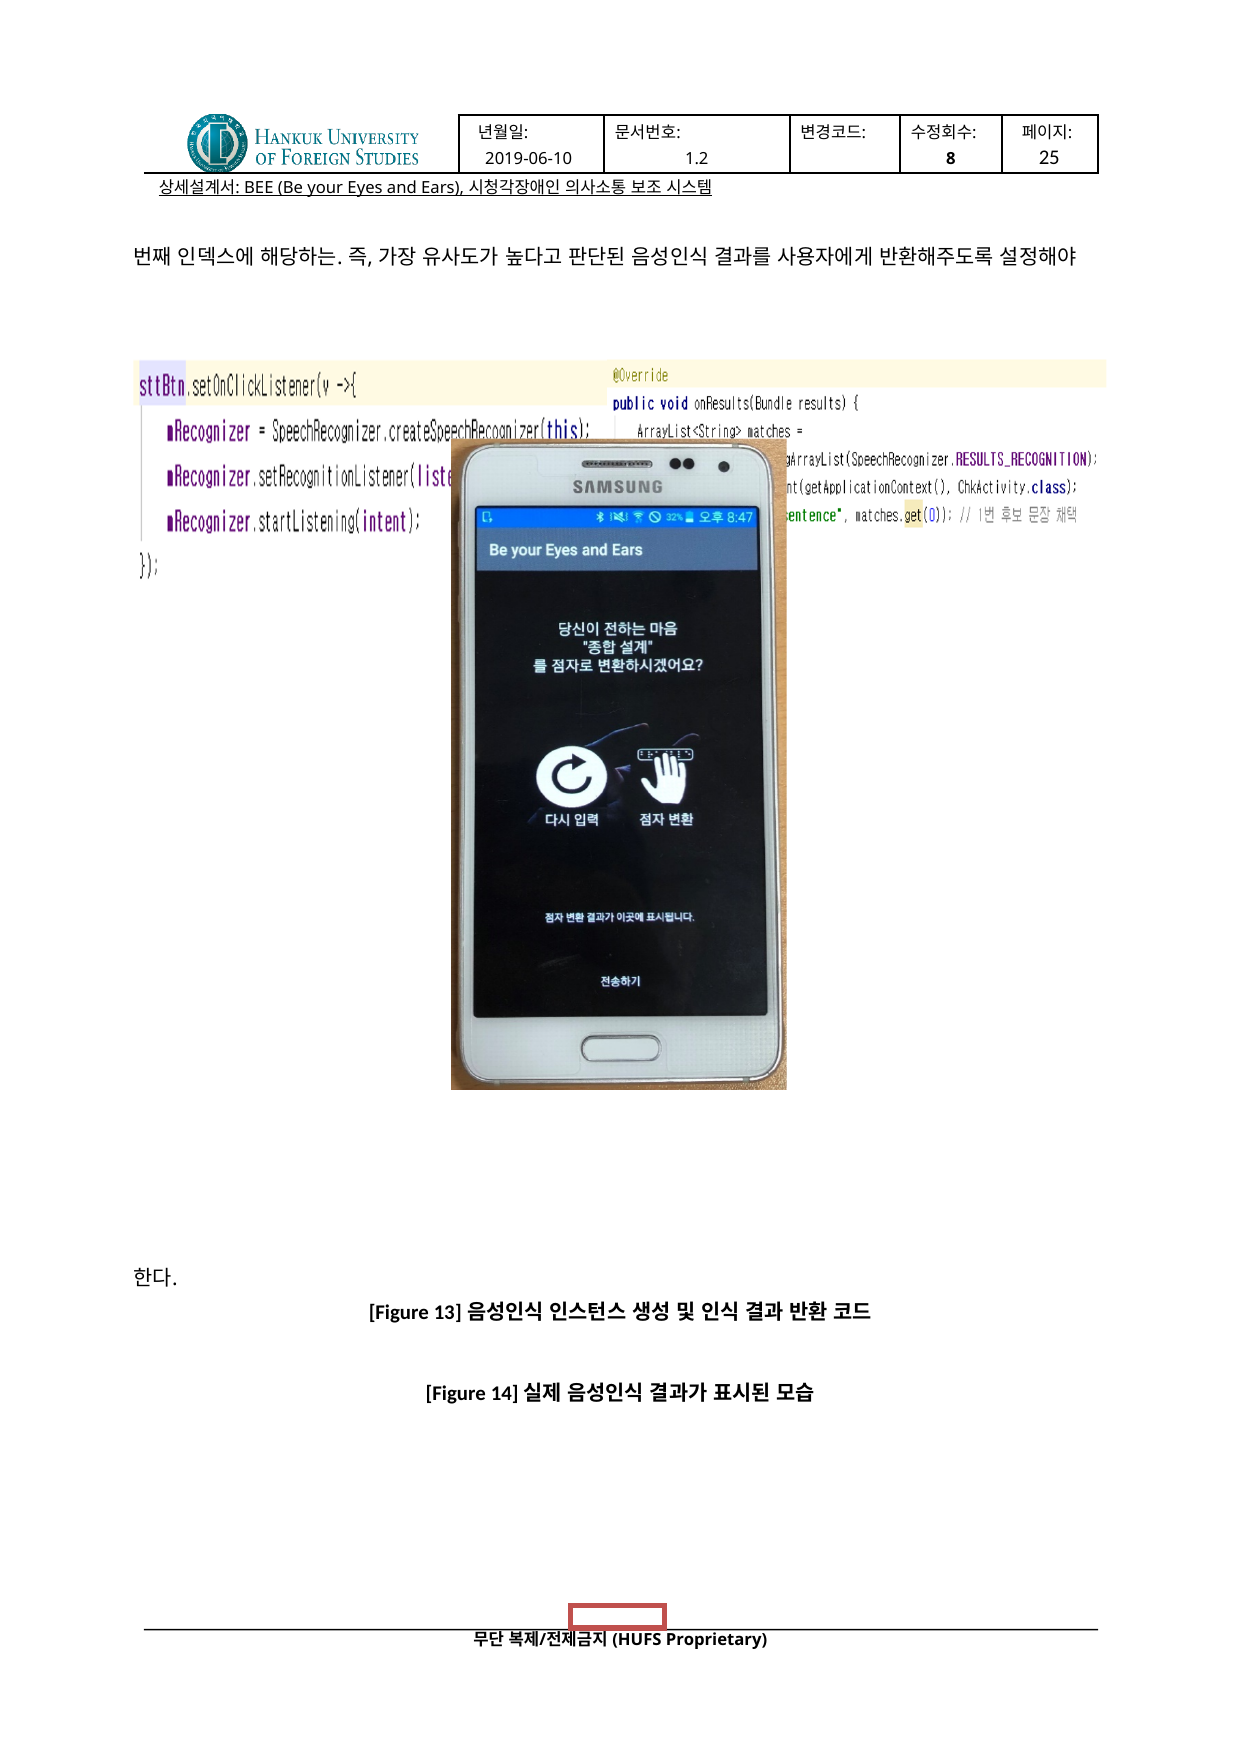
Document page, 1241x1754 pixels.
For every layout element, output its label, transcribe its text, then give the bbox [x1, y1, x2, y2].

text [Figure ] 음성인식 인스턴스 생성 및 인식 결과 반환 코드 [133, 1295, 1107, 1326]
picture [133, 358, 1107, 1090]
picture [187, 114, 419, 172]
text [Figure ] 실제 음성인식 결과가 표시된 모습 [133, 1376, 1107, 1406]
